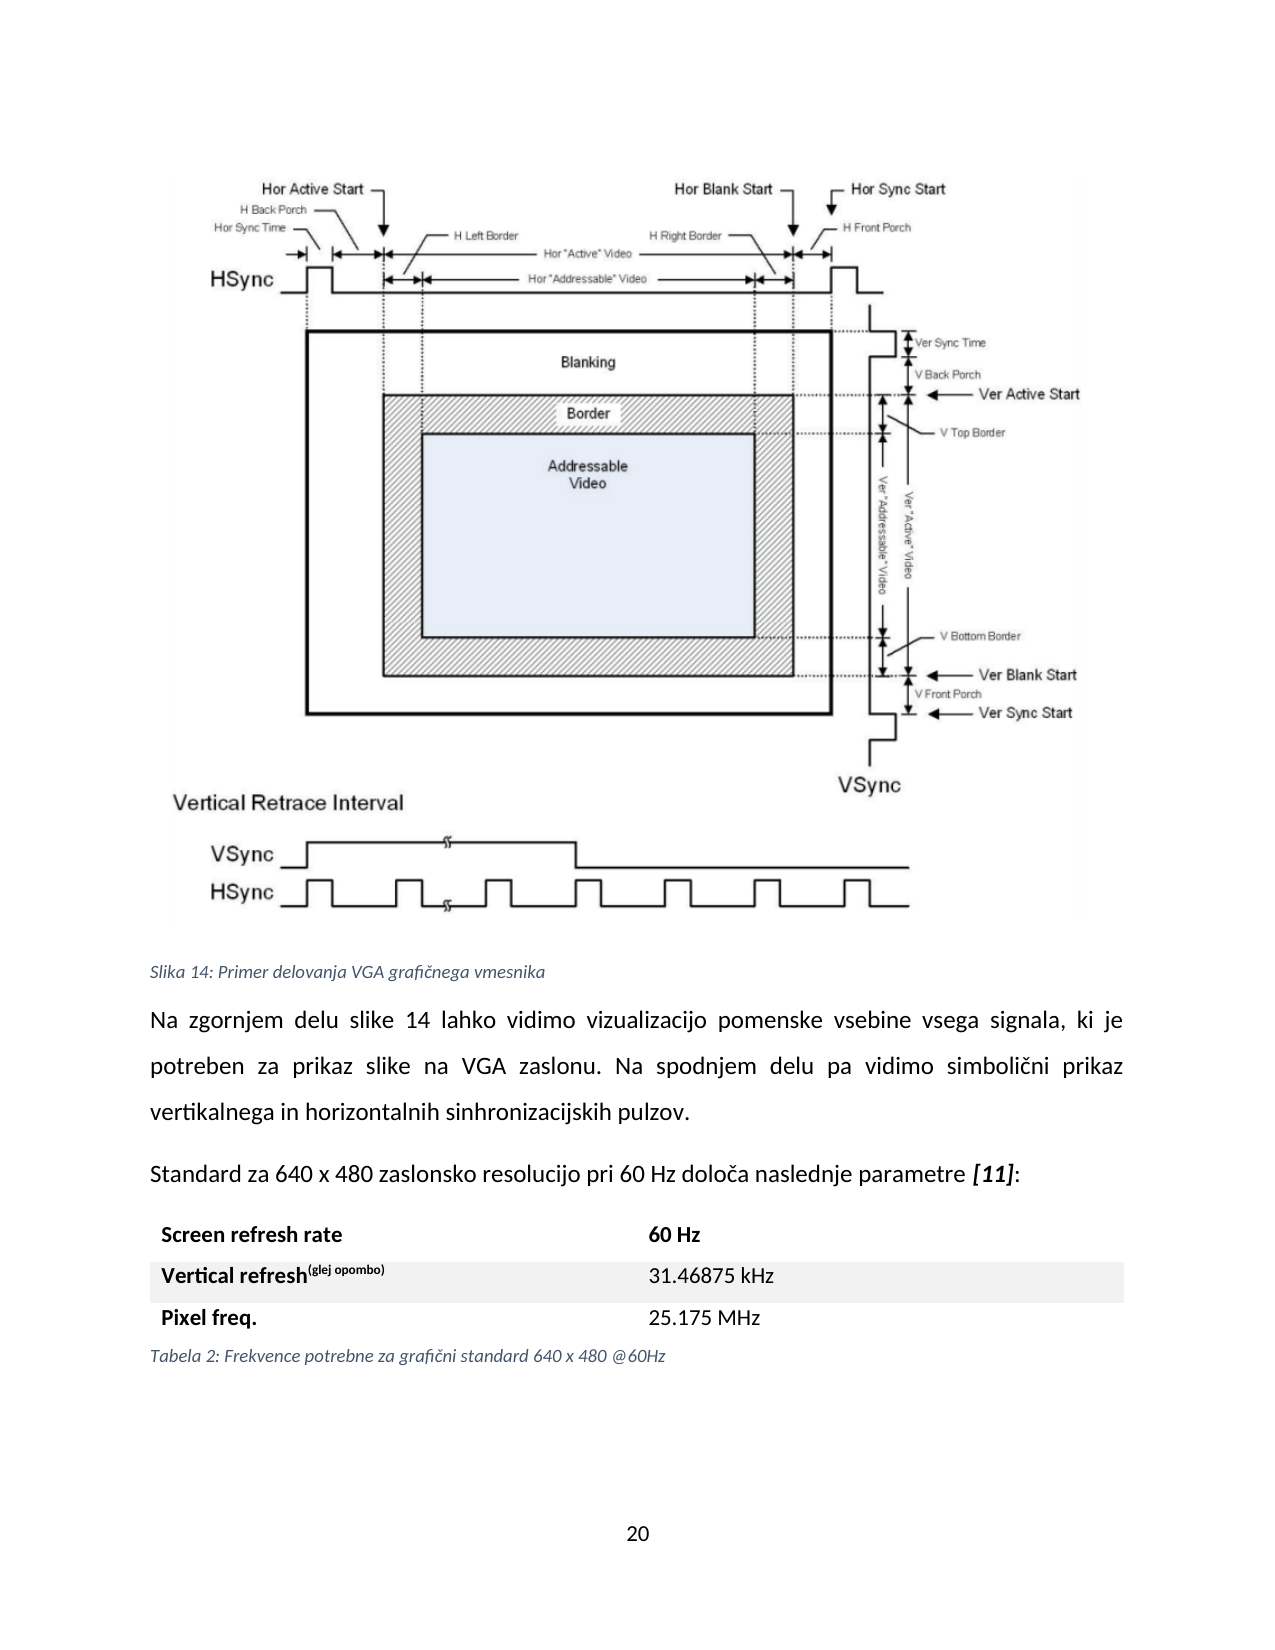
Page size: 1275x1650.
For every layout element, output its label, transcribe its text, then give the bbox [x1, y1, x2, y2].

table_cell 31.46875 kHz [637, 1262, 1124, 1303]
text Na zgornjem delu slike 14 lahko vidimo vizualizacijo pomenske vsebine vsega signala, ki je potreben za prikaz slike na VGA zaslonu. Na spodnjem delu pa vidimo simbolični prikaz vertikalnega in horizontalnih sinhronizacijskih pulzov. [150, 1004, 1125, 1126]
table_cell Pixel freq. [150, 1303, 637, 1344]
text Standard za 640 x 480 zaslonsko resolucijo pri 60 Hz določa naslednje parametre [11]: [150, 1158, 1125, 1189]
table_header Screen refresh rate [150, 1221, 637, 1262]
table_cell 25.175 MHz [637, 1303, 1124, 1344]
table_header 60 Hz [637, 1221, 1124, 1262]
text Tabela 2: Frekvence potrebne za grafični standard 640 x 480 @60Hz [150, 1344, 1125, 1367]
table_cell Vertical refresh(glej opombo) [150, 1262, 637, 1303]
picture [150, 150, 1125, 942]
